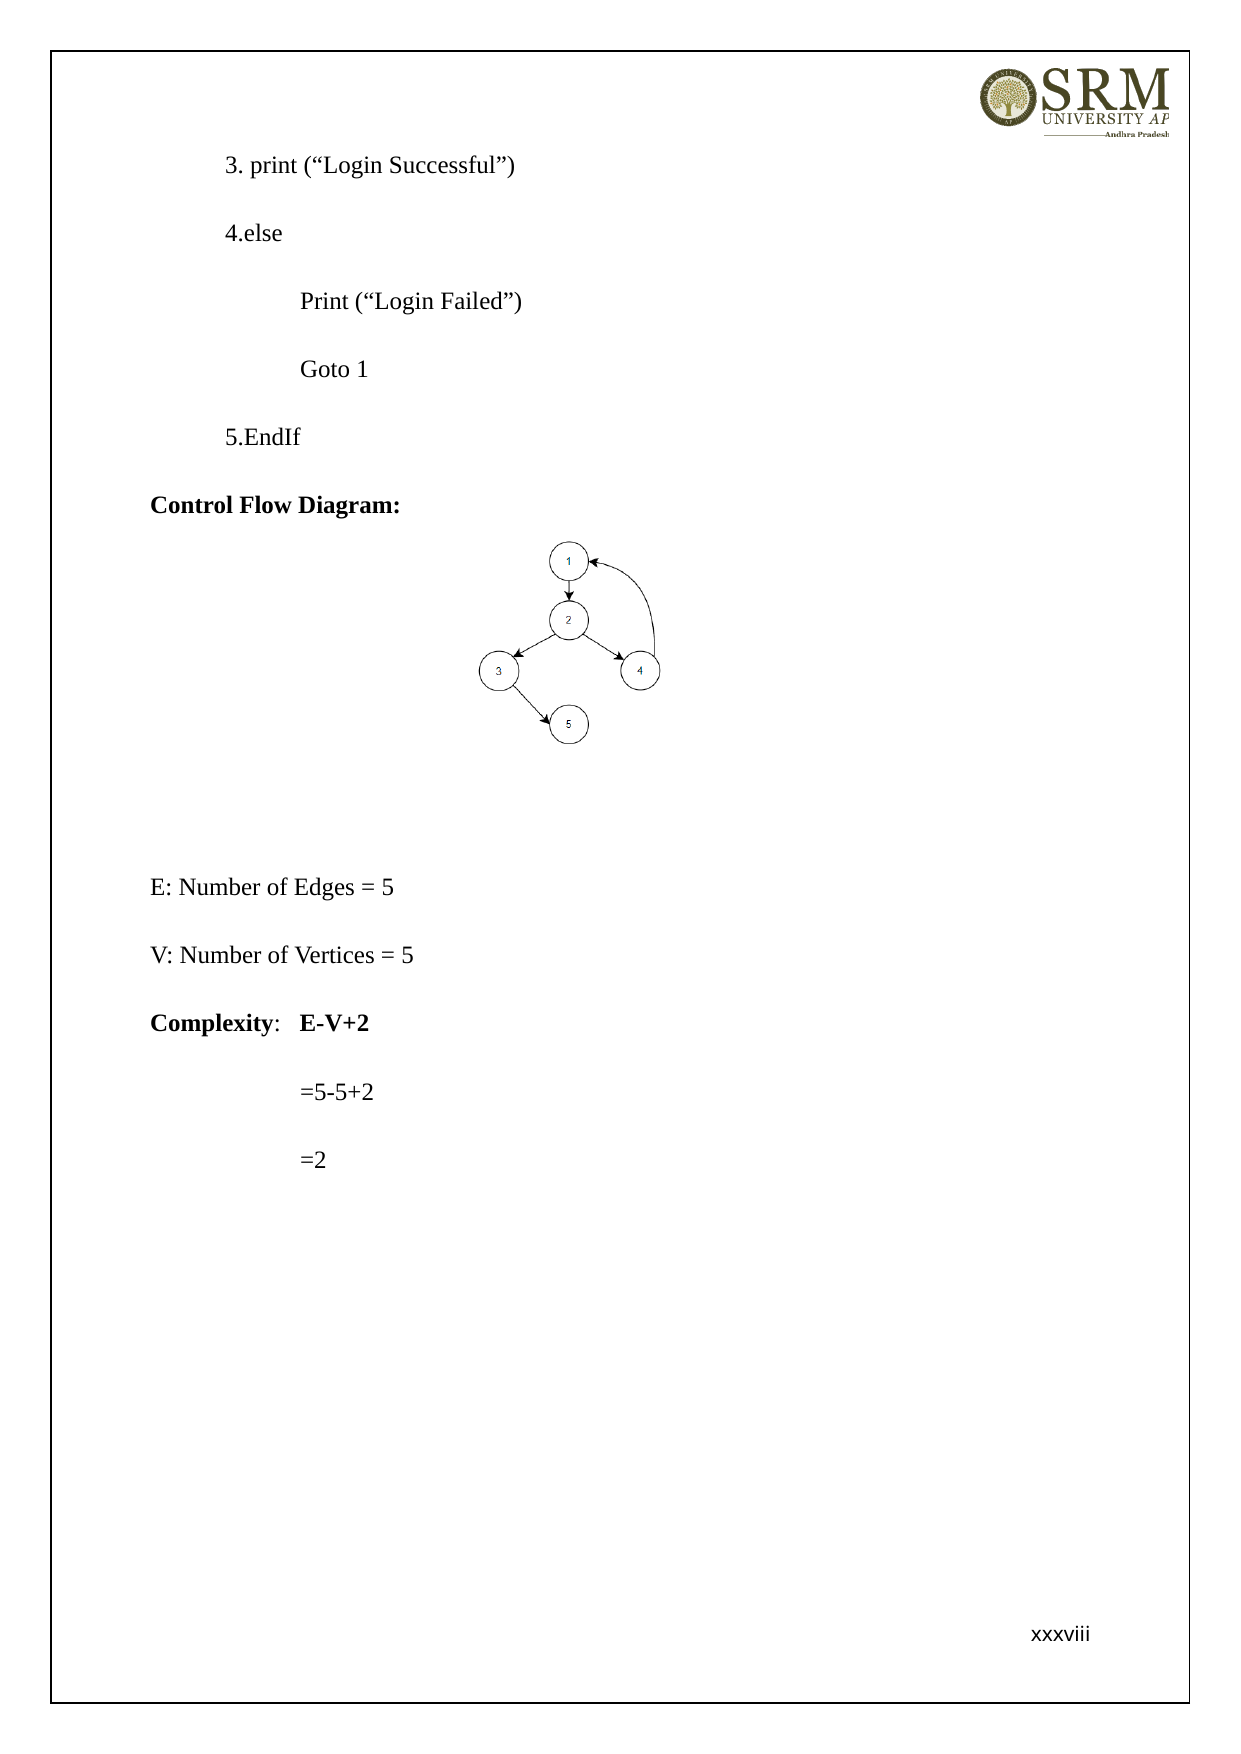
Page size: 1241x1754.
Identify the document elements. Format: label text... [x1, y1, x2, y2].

text =5-5+2 [150, 1077, 1090, 1105]
text Control Flow Diagram: [150, 491, 1090, 519]
text Print (“Login Failed”) [150, 286, 1090, 315]
text E: Number of Edges = 5 [150, 872, 1090, 901]
picture [435, 530, 702, 763]
text =2 [150, 1145, 1090, 1173]
text V: Number of Vertices = 5 [150, 940, 1090, 969]
text 4.else [150, 218, 1090, 247]
text Goto 1 [150, 354, 1090, 383]
text 5.EndIf [150, 422, 1090, 451]
picture [980, 68, 1169, 137]
text 3. print (“Login Successful”) [150, 150, 1090, 179]
text Complexity: E-V+2 [150, 1008, 1090, 1037]
